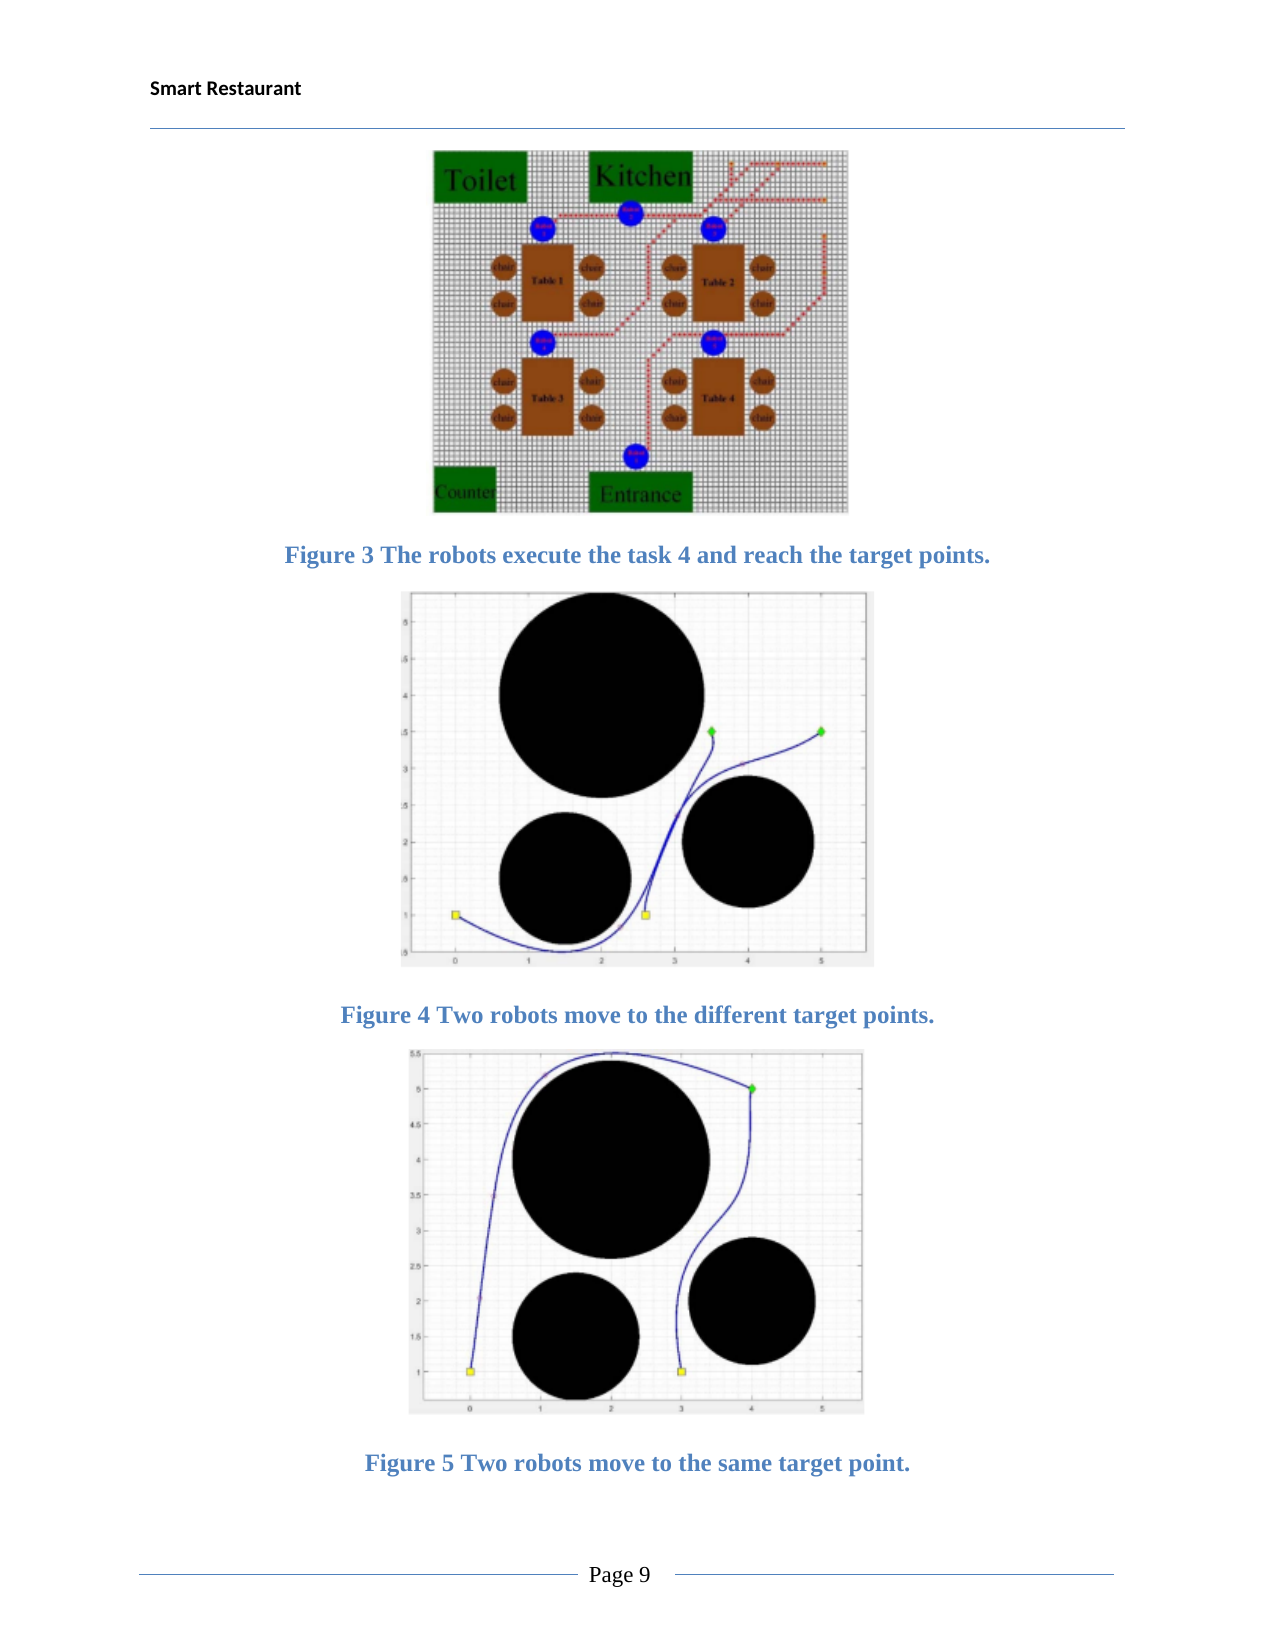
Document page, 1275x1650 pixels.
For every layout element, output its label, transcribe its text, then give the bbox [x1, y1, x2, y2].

picture [400, 1049, 875, 1424]
text Figure 5 Two robots move to the same target point. [150, 1448, 1125, 1477]
text Figure 3 The robots execute the task 4 and reach the target points. [150, 541, 1125, 569]
picture [400, 590, 875, 975]
picture [425, 150, 850, 516]
text Figure 4 Two robots move to the different target points. [150, 1000, 1125, 1028]
